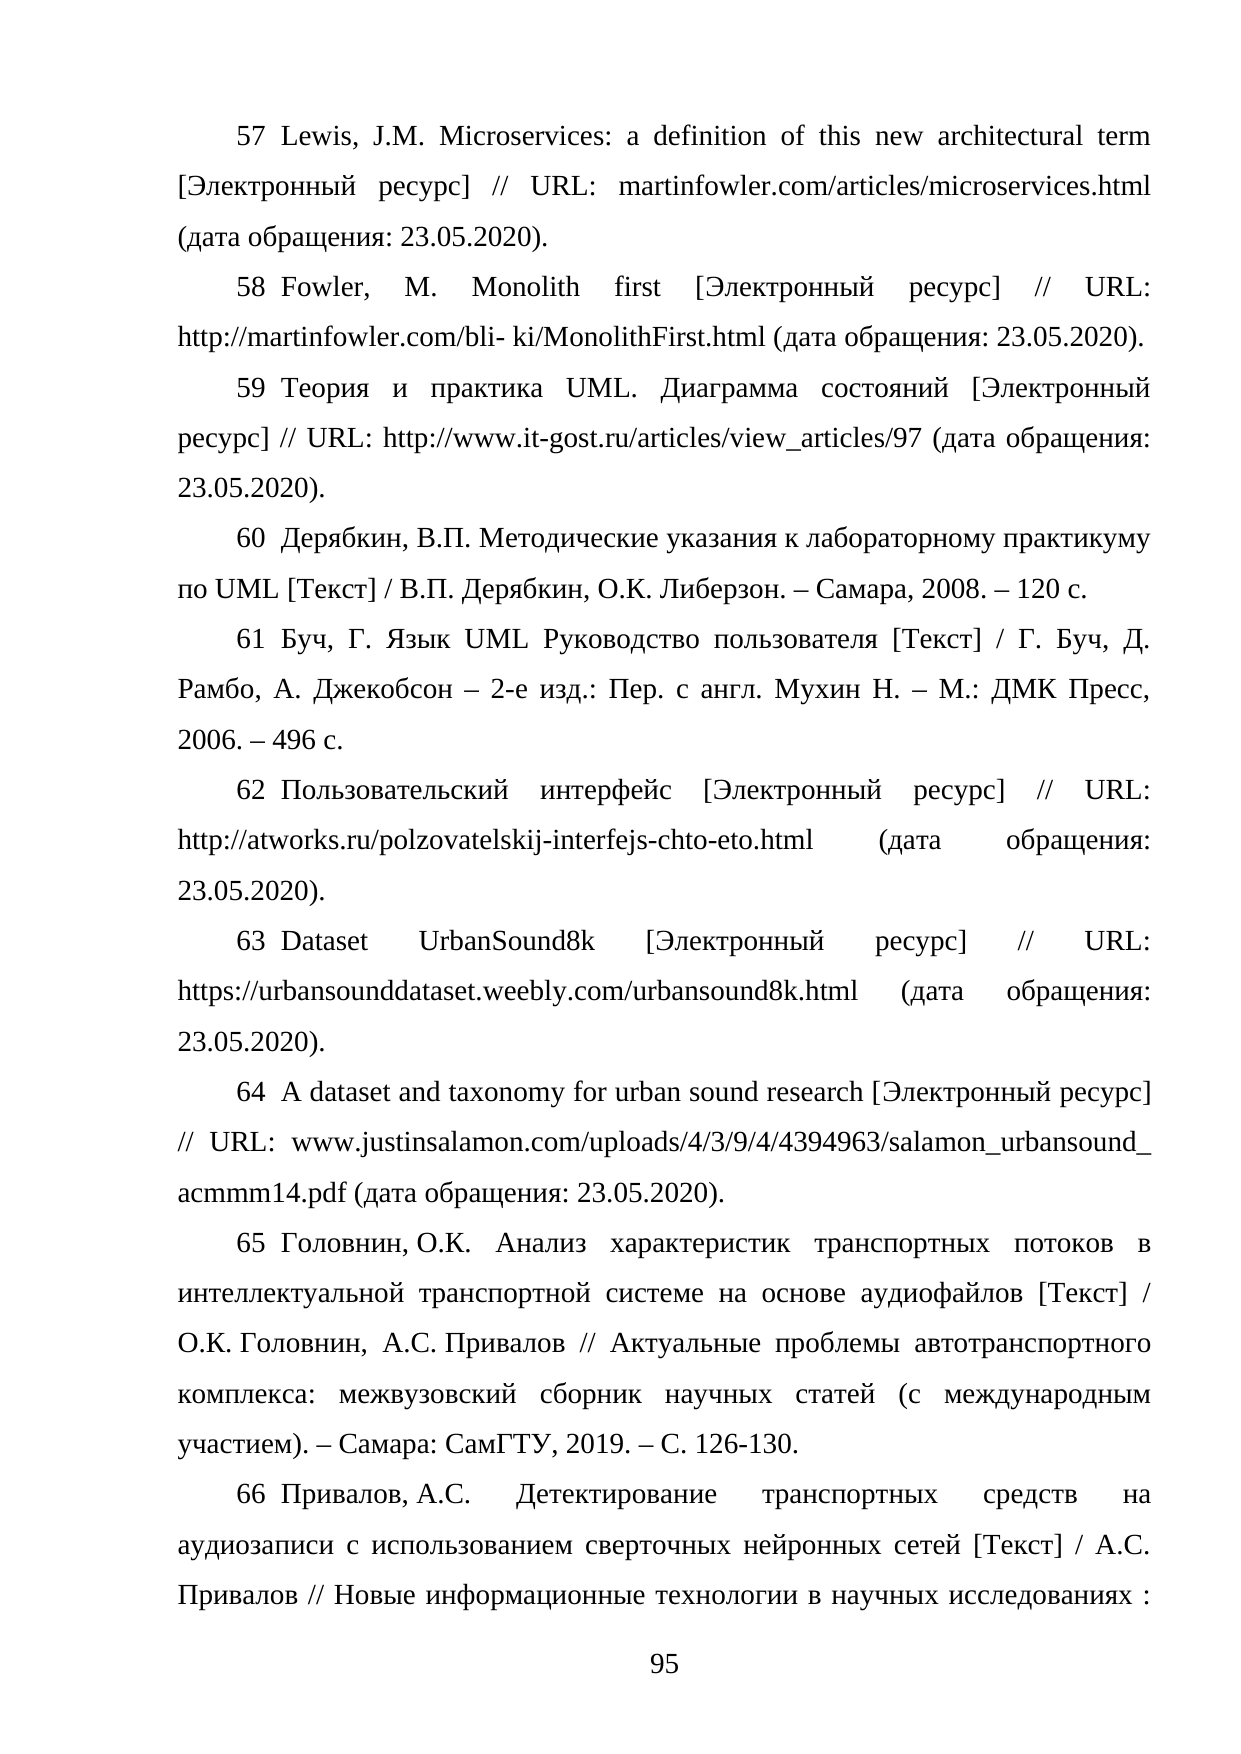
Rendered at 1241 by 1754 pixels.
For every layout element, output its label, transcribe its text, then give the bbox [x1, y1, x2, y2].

list Дерябкин, В.П. Методические указания к лабораторному практикуму по UML [Текст] / В.П. Дерябкин, О.К. Либерзон. – Самара, 2008. – 120 c. [177, 521, 1152, 604]
list Lewis, J.M. Microservices: a definition of this new architectural term [Электронный ресурс] // URL: martinfowler.com/articles/microservices.html (дата обращения: 23.05.2020). [177, 118, 1152, 252]
list Буч, Г. Язык UML Руководство пользователя [Текст] / Г. Буч, Д. Рамбо, А. Джекобсон – 2-е изд.: Пер. с англ. Мухин Н. – М.: ДМК Пресс, 2006. – 496 с. [177, 621, 1152, 755]
list Fowler, M. Monolith first [Электронный ресурс] // URL: http://martinfowler.com/bli- ki/MonolithFirst.html (дата обращения: 23.05.2020). [177, 269, 1152, 353]
list Теория и практика UML. Диаграмма состояний [Электронный ресурс] // URL: http://www.it-gost.ru/articles/view_articles/97 (дата обращения: 23.05.2020). [177, 370, 1152, 504]
list Dataset UrbanSound8k [Электронный ресурс] // URL: https://urbansounddataset.weebly.com/urbansound8k.html (дата обращения: 23.05.2020). [177, 923, 1152, 1057]
list Головнин, О.К. Анализ характеристик транспортных потоков в интеллектуальной транспортной системе на основе аудиофайлов [Текст] / О.К. Головнин, А.С. Привалов // Актуальные проблемы автотранспортного комплекса: межвузовский сборник научных статей (с международным участием). – Самара: СамГТУ, 2019. – С. 126-130. [177, 1225, 1152, 1460]
list A dataset and taxonomy for urban sound research [Электронный ресурс] // URL: www.justinsalamon.com/uploads/4/3/9/4/4394963/salamon_urbansound_ acmmm14.pdf (дата обращения: 23.05.2020). [177, 1074, 1152, 1208]
list Пользовательский интерфейс [Электронный ресурс] // URL: http://atworks.ru/polzovatelskij-interfejs-chto-eto.html (дата обращения: 23.05.2020). [177, 772, 1152, 906]
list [177, 1477, 1152, 1611]
